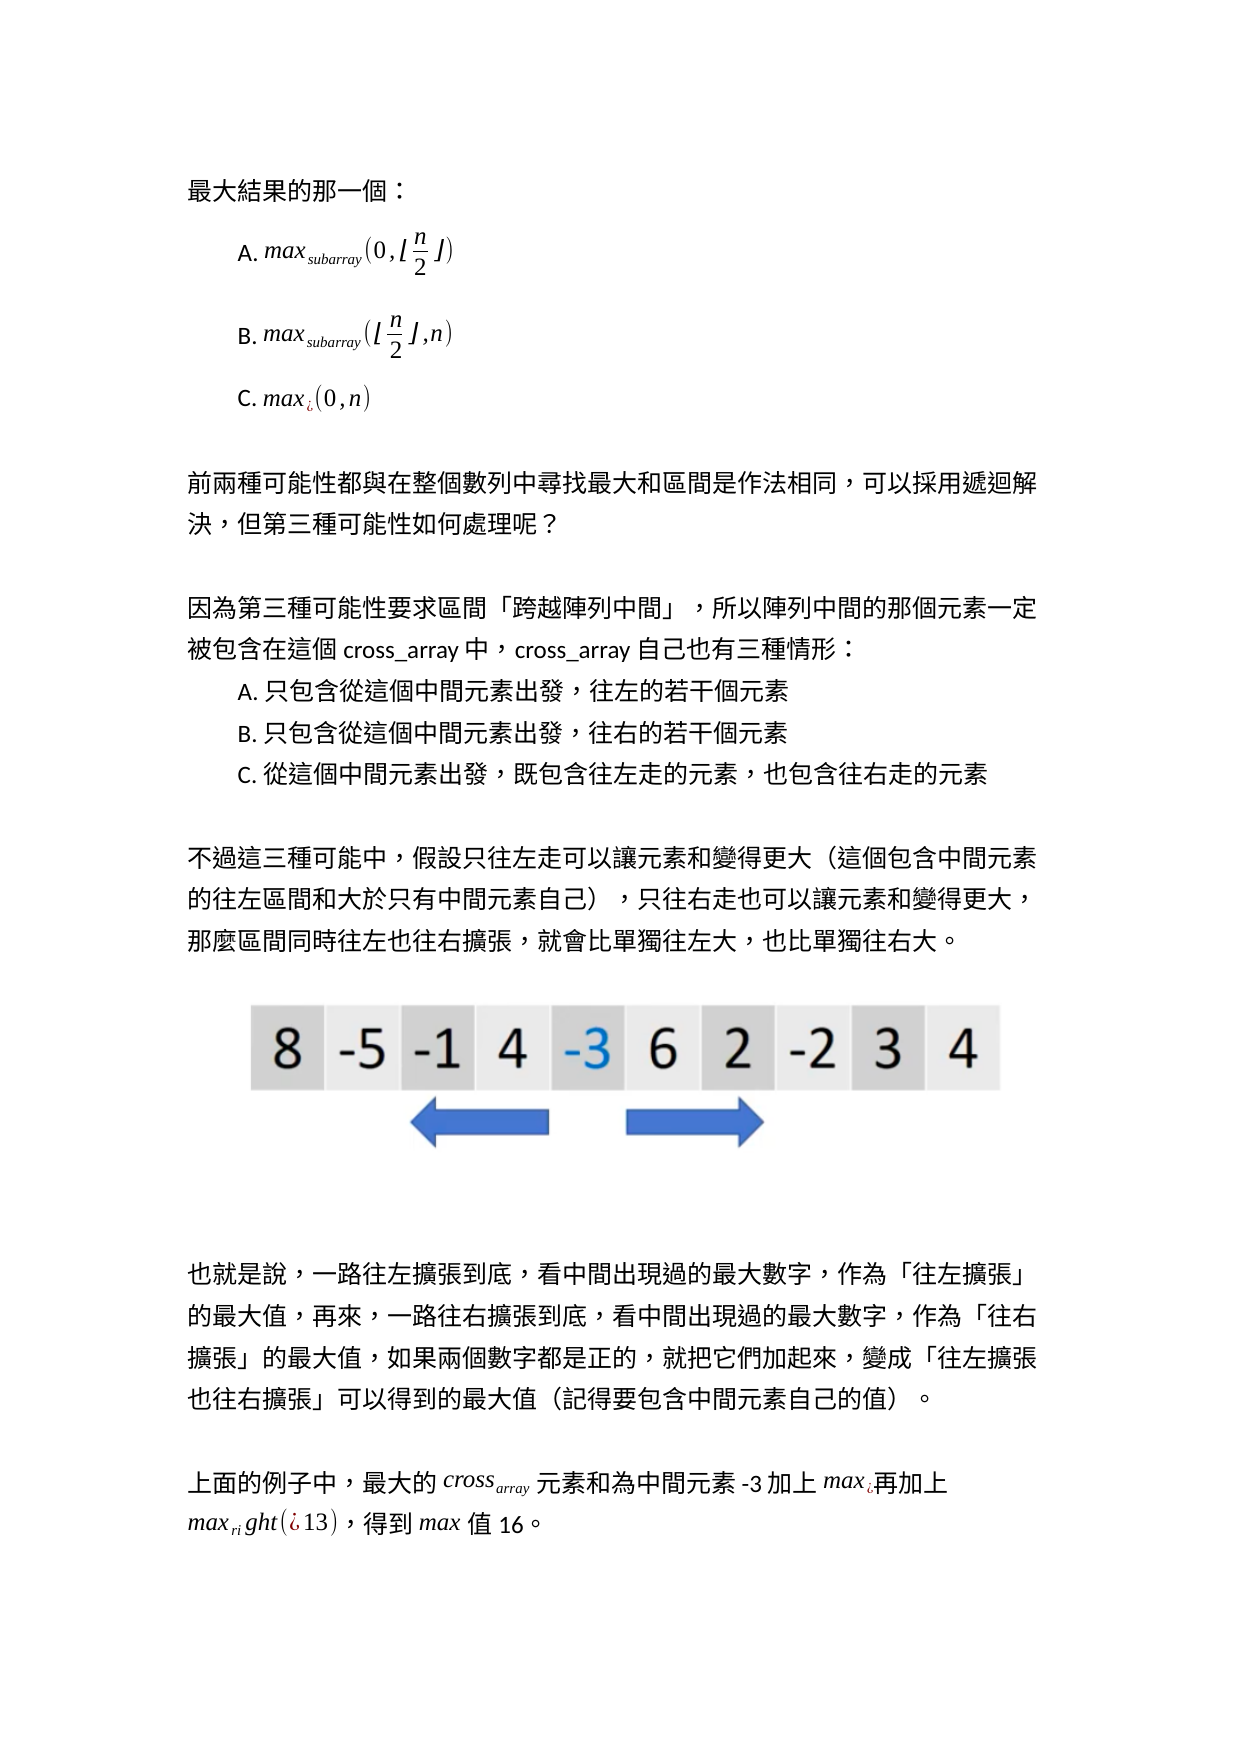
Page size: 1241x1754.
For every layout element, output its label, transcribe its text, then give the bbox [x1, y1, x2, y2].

text B. 只包含從這個中間元素出發，往右的若干個元素 [187, 710, 1053, 752]
text A. 只包含從這個中間元素出發，往左的若干個元素 [187, 669, 1053, 710]
text A. [187, 210, 1053, 294]
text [187, 169, 1053, 210]
text B. [187, 294, 1053, 377]
text C. 從這個中間元素出發，既包含往左走的元素，也包含往右走的元素 [187, 752, 1053, 794]
text 上面的例子中，最大的 元素和為中間元素 -3 加上 再加上 ，得到 值 16。 [187, 1460, 1053, 1544]
text 也就是說，一路往左擴張到底，看中間出現過的最大數字，作為「往左擴張」的最大值，再來，一路往右擴張到底，看中間出現過的最大數字，作為「往右擴張」的最大值，如果兩個數字都是正的，就把它們加起來，變成「往左擴張也往右擴張」可以得到的最大值（記得要包含中間元素自己的值）。 [187, 1252, 1053, 1419]
picture [196, 974, 1061, 1178]
text 因為第三種可能性要求區間「跨越陣列中間」，所以陣列中間的那個元素一定被包含在這個 cross_array 中，cross_array 自己也有三種情形： [187, 585, 1053, 669]
text 前兩種可能性都與在整個數列中尋找最大和區間是作法相同，可以採用遞迴解決，但第三種可能性如何處理呢？ [187, 460, 1053, 544]
text 不過這三種可能中，假設只往左走可以讓元素和變得更大（這個包含中間元素的往左區間和大於只有中間元素自己），只往右走也可以讓元素和變得更大，那麼區間同時往左也往右擴張，就會比單獨往左大，也比單獨往右大。 [187, 835, 1053, 960]
text C. [187, 377, 1053, 419]
